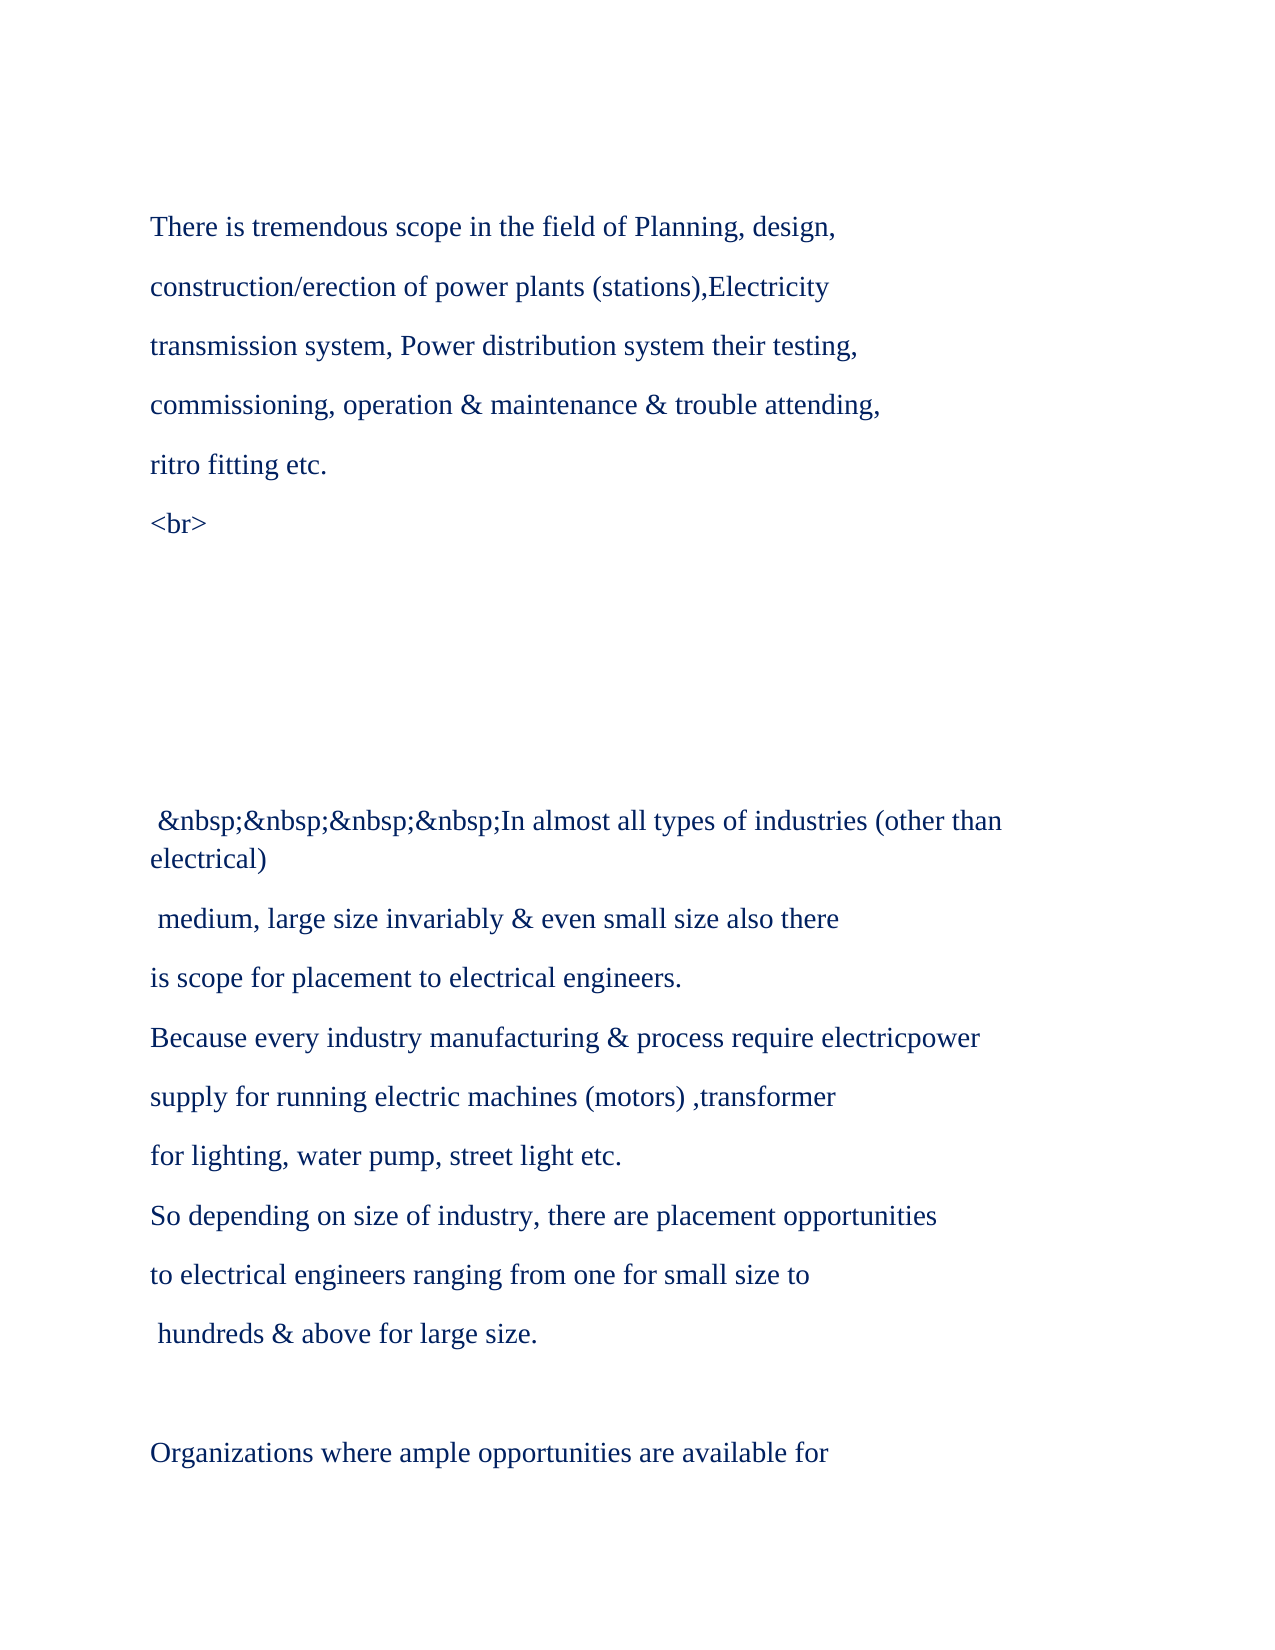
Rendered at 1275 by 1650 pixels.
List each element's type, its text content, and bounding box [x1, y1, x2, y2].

text construction/erection of power plants (stations),Electricity [150, 269, 1125, 302]
text is scope for placement to electrical engineers. [150, 960, 1125, 994]
text Because every industry manufacturing & process require electricpower [150, 1020, 1125, 1053]
text to electrical engineers ranging from one for small size to [150, 1257, 1125, 1291]
text commissioning, operation & maintenance & trouble attending, [150, 387, 1125, 421]
text So depending on size of industry, there are placement opportunities [150, 1198, 1125, 1231]
text transmission system, Power distribution system their testing, [150, 328, 1125, 362]
text supply for running electric machines (motors) ,transformer [150, 1079, 1125, 1113]
text hundreds & above for large size. [150, 1317, 1125, 1350]
text medium, large size invariably & even small size also there [150, 901, 1125, 934]
text for lighting, water pump, street light etc. [150, 1138, 1125, 1172]
text &nbsp;&nbsp;&nbsp;&nbsp;In almost all types of industries (other than electrical) [150, 803, 1125, 875]
text Organizations where ample opportunities are available for [150, 1435, 1125, 1469]
text There is tremendous scope in the field of Planning, design, [150, 209, 1125, 243]
text ritro fitting etc. [150, 447, 1125, 480]
text <br> [150, 506, 1125, 540]
